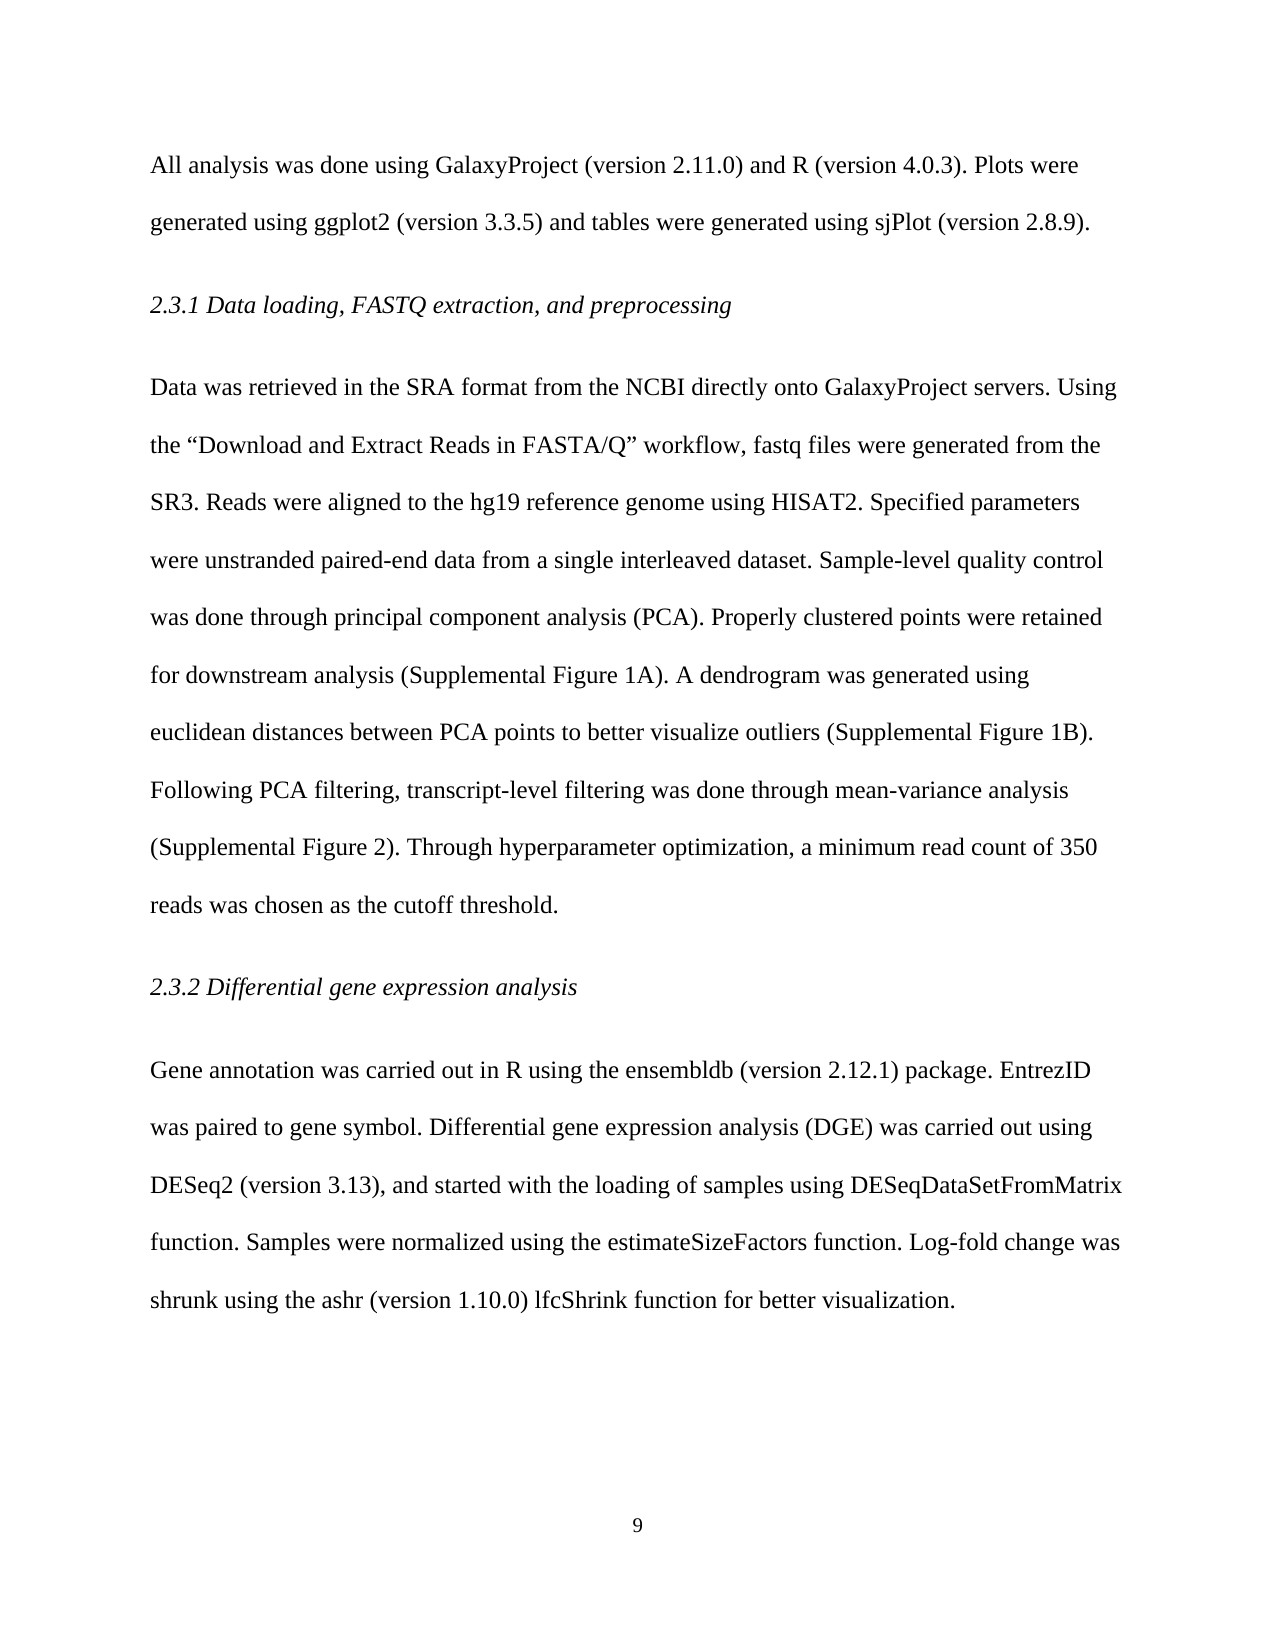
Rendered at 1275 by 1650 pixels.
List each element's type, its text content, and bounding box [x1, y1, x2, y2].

subtitle 2.3.1 Data loading, FASTQ extraction, and preprocessing [150, 290, 1125, 319]
subtitle All analysis was done using GalaxyProject (version 2.11.0) and R (version 4.0.3). Plots were generated using ggplot2 (version 3.3.5) and tables were generated using sjPlot (version 2.8.9). [150, 150, 1125, 236]
subtitle Gene annotation was carried out in R using the ensembldb (version 2.12.1) package. EntrezID was paired to gene symbol. Differential gene expression analysis (DGE) was carried out using DESeq2 (version 3.13), and started with the loading of samples using DESeqDataSetFromMatrix function. Samples were normalized using the estimateSizeFactors function. Log-fold change was shrunk using the ashr (version 1.10.0) lfcShrink function for better visualization. [150, 1055, 1125, 1314]
subtitle 2.3.2 Differential gene expression analysis [150, 972, 1125, 1001]
subtitle Data was retrieved in the SRA format from the NCBI directly onto GalaxyProject servers. Using the “Download and Extract Reads in FASTA/Q” workflow, fastq files were generated from the SR3. Reads were aligned to the hg19 reference genome using HISAT2. Specified parameters were unstranded paired-end data from a single interleaved dataset. Sample-level quality control was done through principal component analysis (PCA). Properly clustered points were retained for downstream analysis (Supplemental Figure 1A). A dendrogram was generated using euclidean distances between PCA points to better visualize outliers (Supplemental Figure 1B). Following PCA filtering, transcript-level filtering was done through mean-variance analysis (Supplemental Figure 2). Through hyperparameter optimization, a minimum read count of 350 reads was chosen as the cutoff threshold. [150, 372, 1125, 919]
